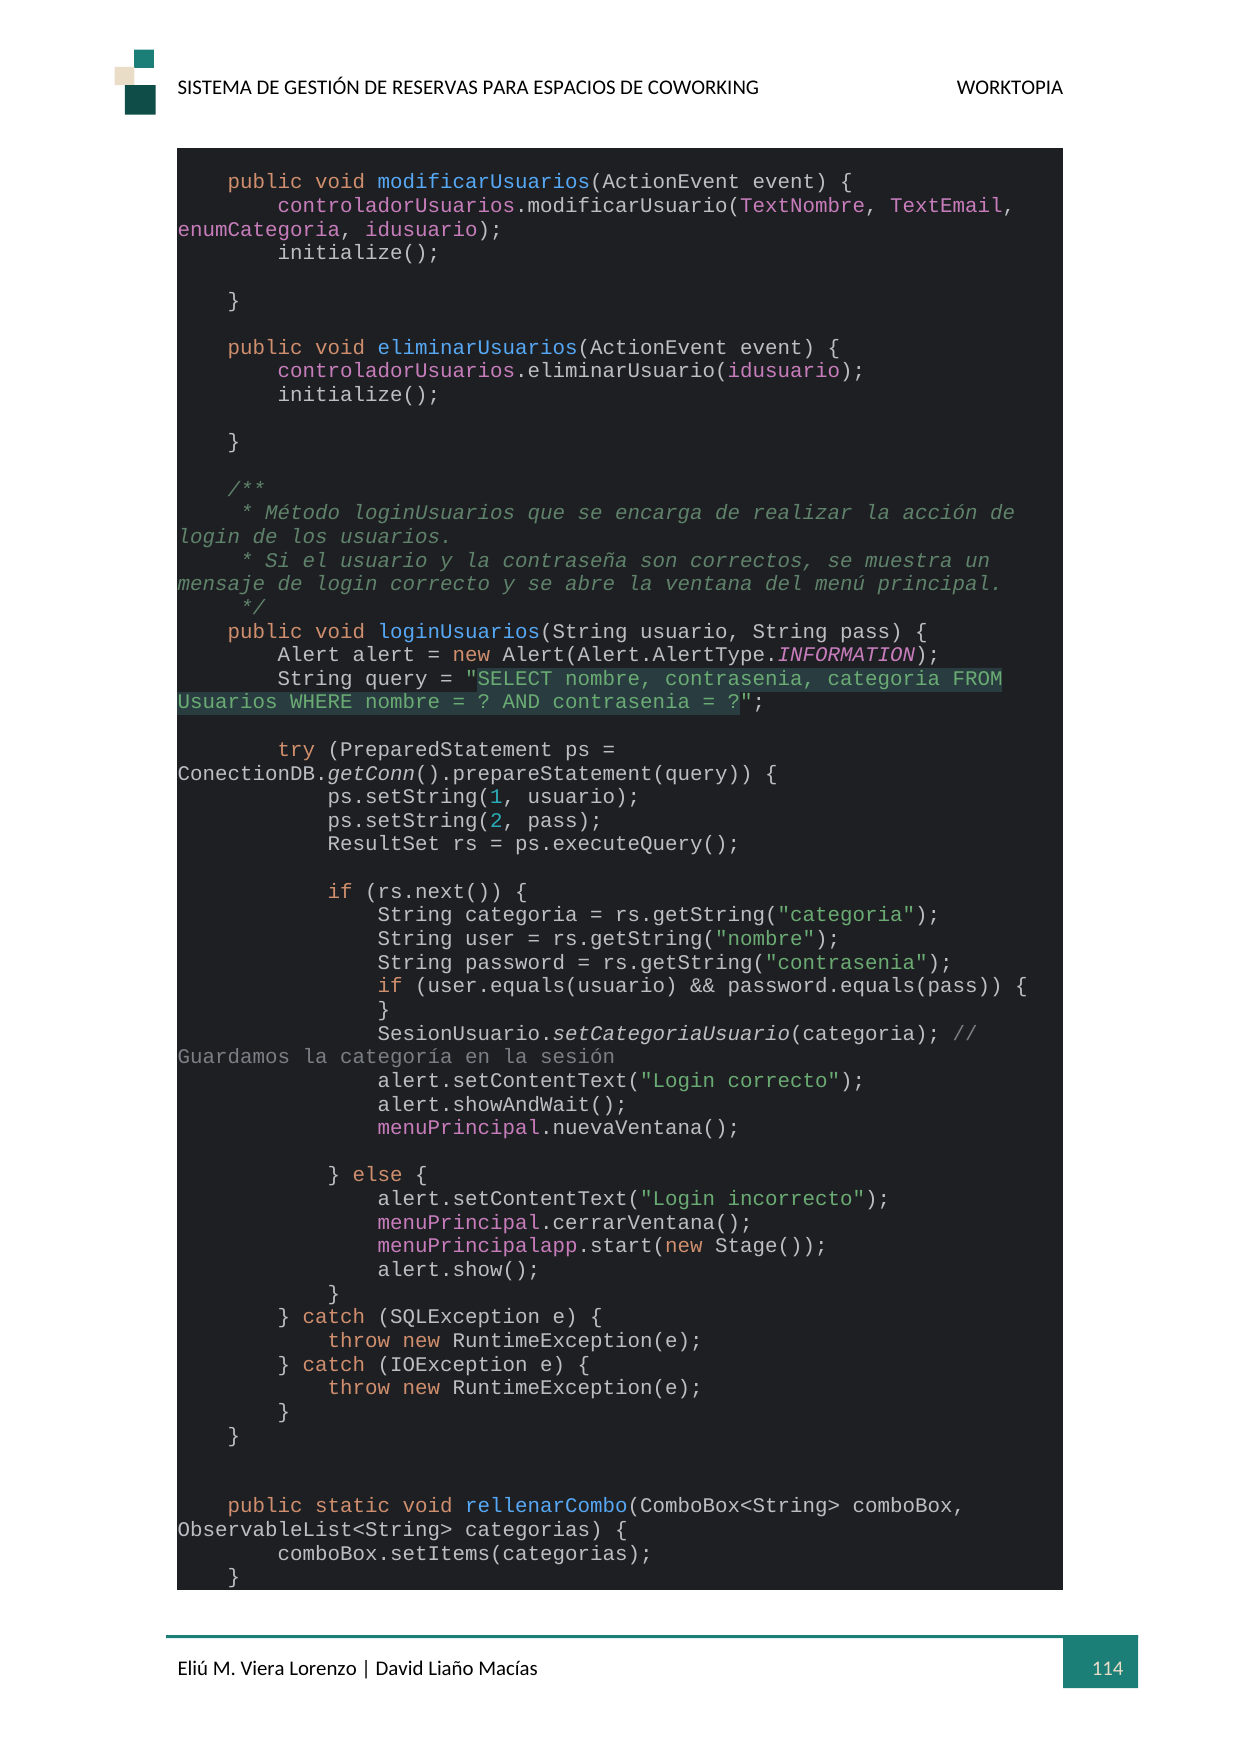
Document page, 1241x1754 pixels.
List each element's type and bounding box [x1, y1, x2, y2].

text [177, 148, 1063, 1590]
